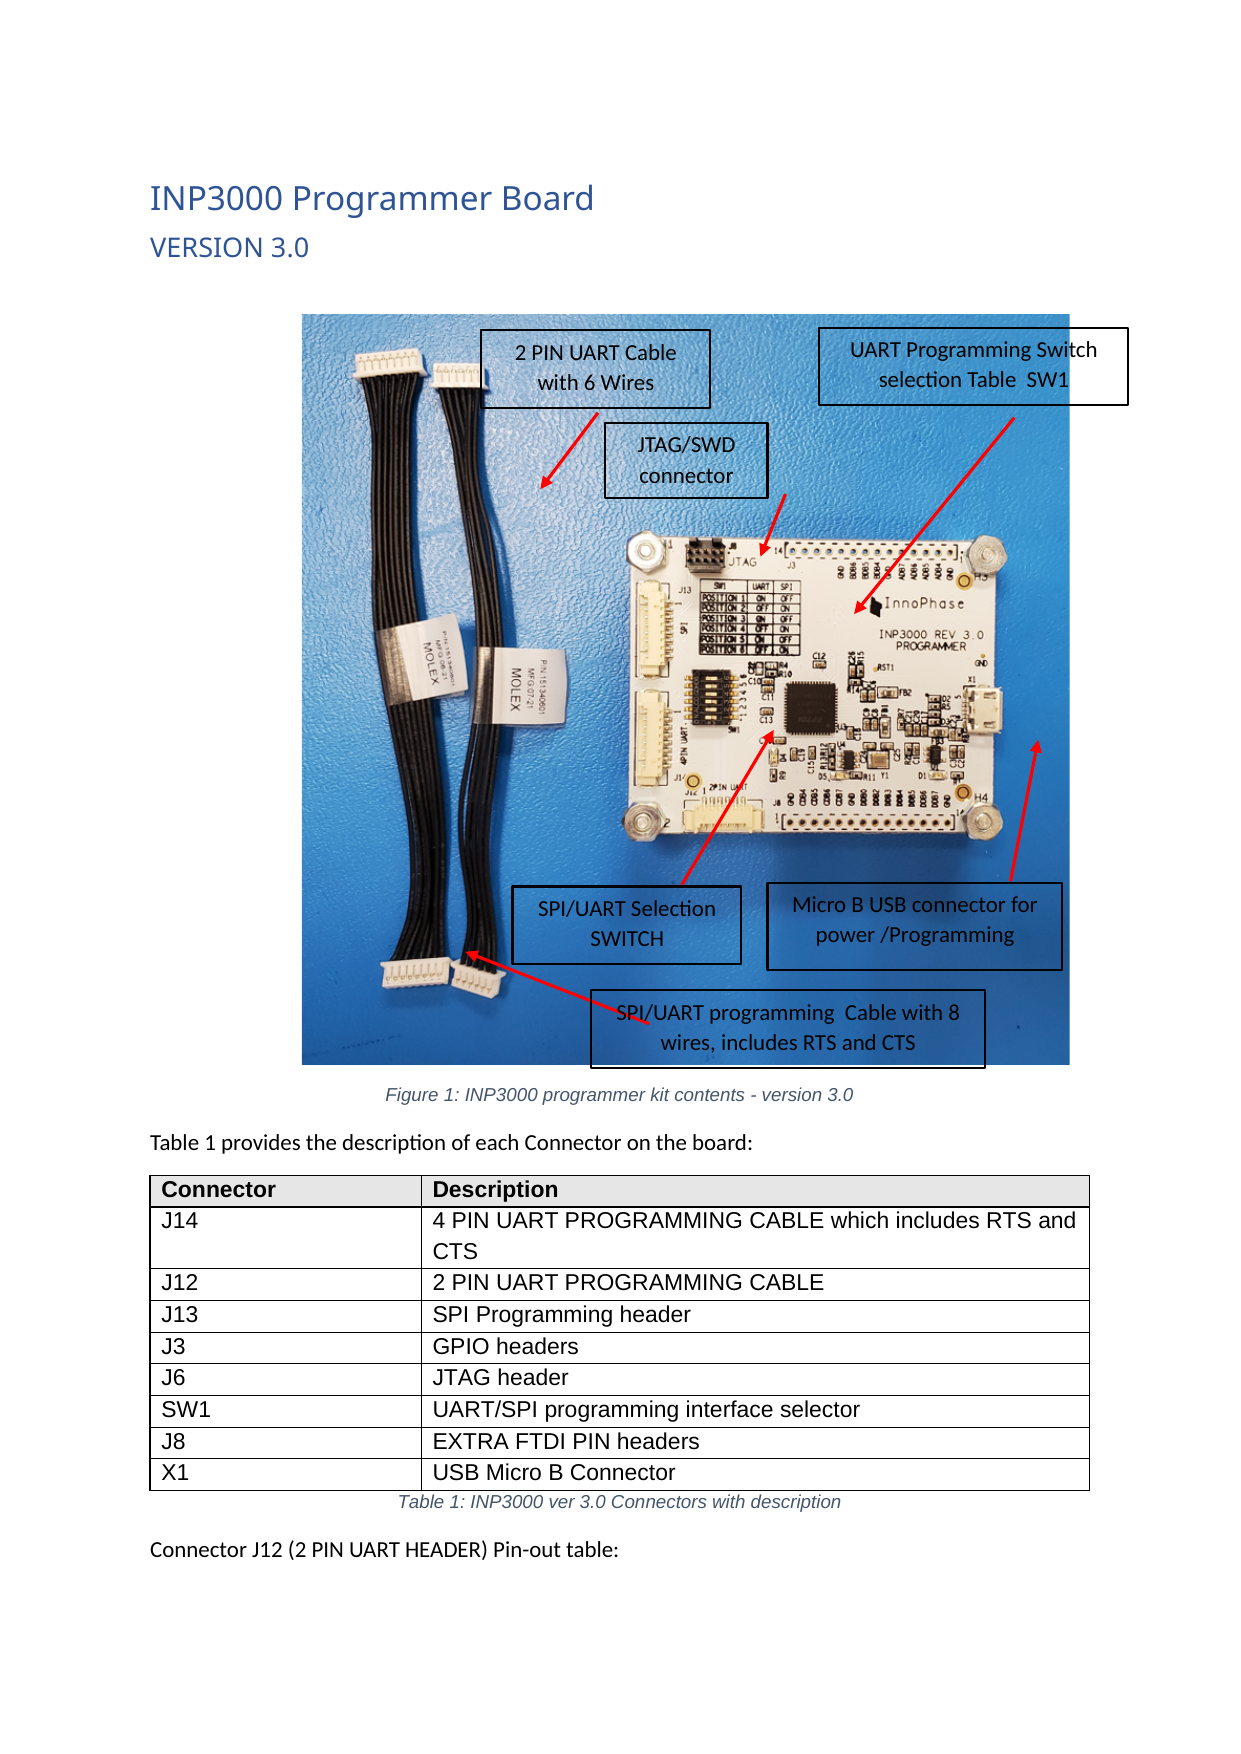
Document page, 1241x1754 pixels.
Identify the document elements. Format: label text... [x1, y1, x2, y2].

text Connector J12 (2 PIN UART HEADER) Pin-out table: [150, 1535, 1090, 1563]
table_cell JTAG header [422, 1364, 1089, 1395]
table_cell SPI Programming header [422, 1301, 1089, 1332]
subtitle INP3000 Programmer Board [150, 175, 1090, 220]
table_cell SW1 [151, 1396, 421, 1427]
table_header Connector [151, 1176, 421, 1206]
table_cell J8 [151, 1428, 421, 1458]
table_cell J3 [151, 1333, 421, 1363]
table_cell J14 [151, 1208, 421, 1268]
picture [301, 314, 1070, 1065]
table_cell J12 [151, 1269, 421, 1300]
table_header Description [422, 1176, 1089, 1206]
table_cell J6 [151, 1364, 421, 1395]
picture [820, 329, 1070, 404]
table_cell UART/SPI programming interface selector [422, 1396, 1089, 1427]
table_cell X1 [151, 1459, 421, 1490]
table_cell USB Micro B Connector [422, 1459, 1089, 1490]
picture [592, 991, 984, 1065]
table_cell 2 PIN UART PROGRAMMING CABLE [422, 1269, 1089, 1300]
subtitle VERSION 3.0 [150, 228, 1090, 265]
table_cell J13 [151, 1301, 421, 1332]
table_cell EXTRA FTDI PIN headers [422, 1428, 1089, 1458]
table_cell GPIO headers [422, 1333, 1089, 1363]
table_cell 4 PIN UART PROGRAMMING CABLE which includes RTS and CTS [422, 1208, 1089, 1268]
